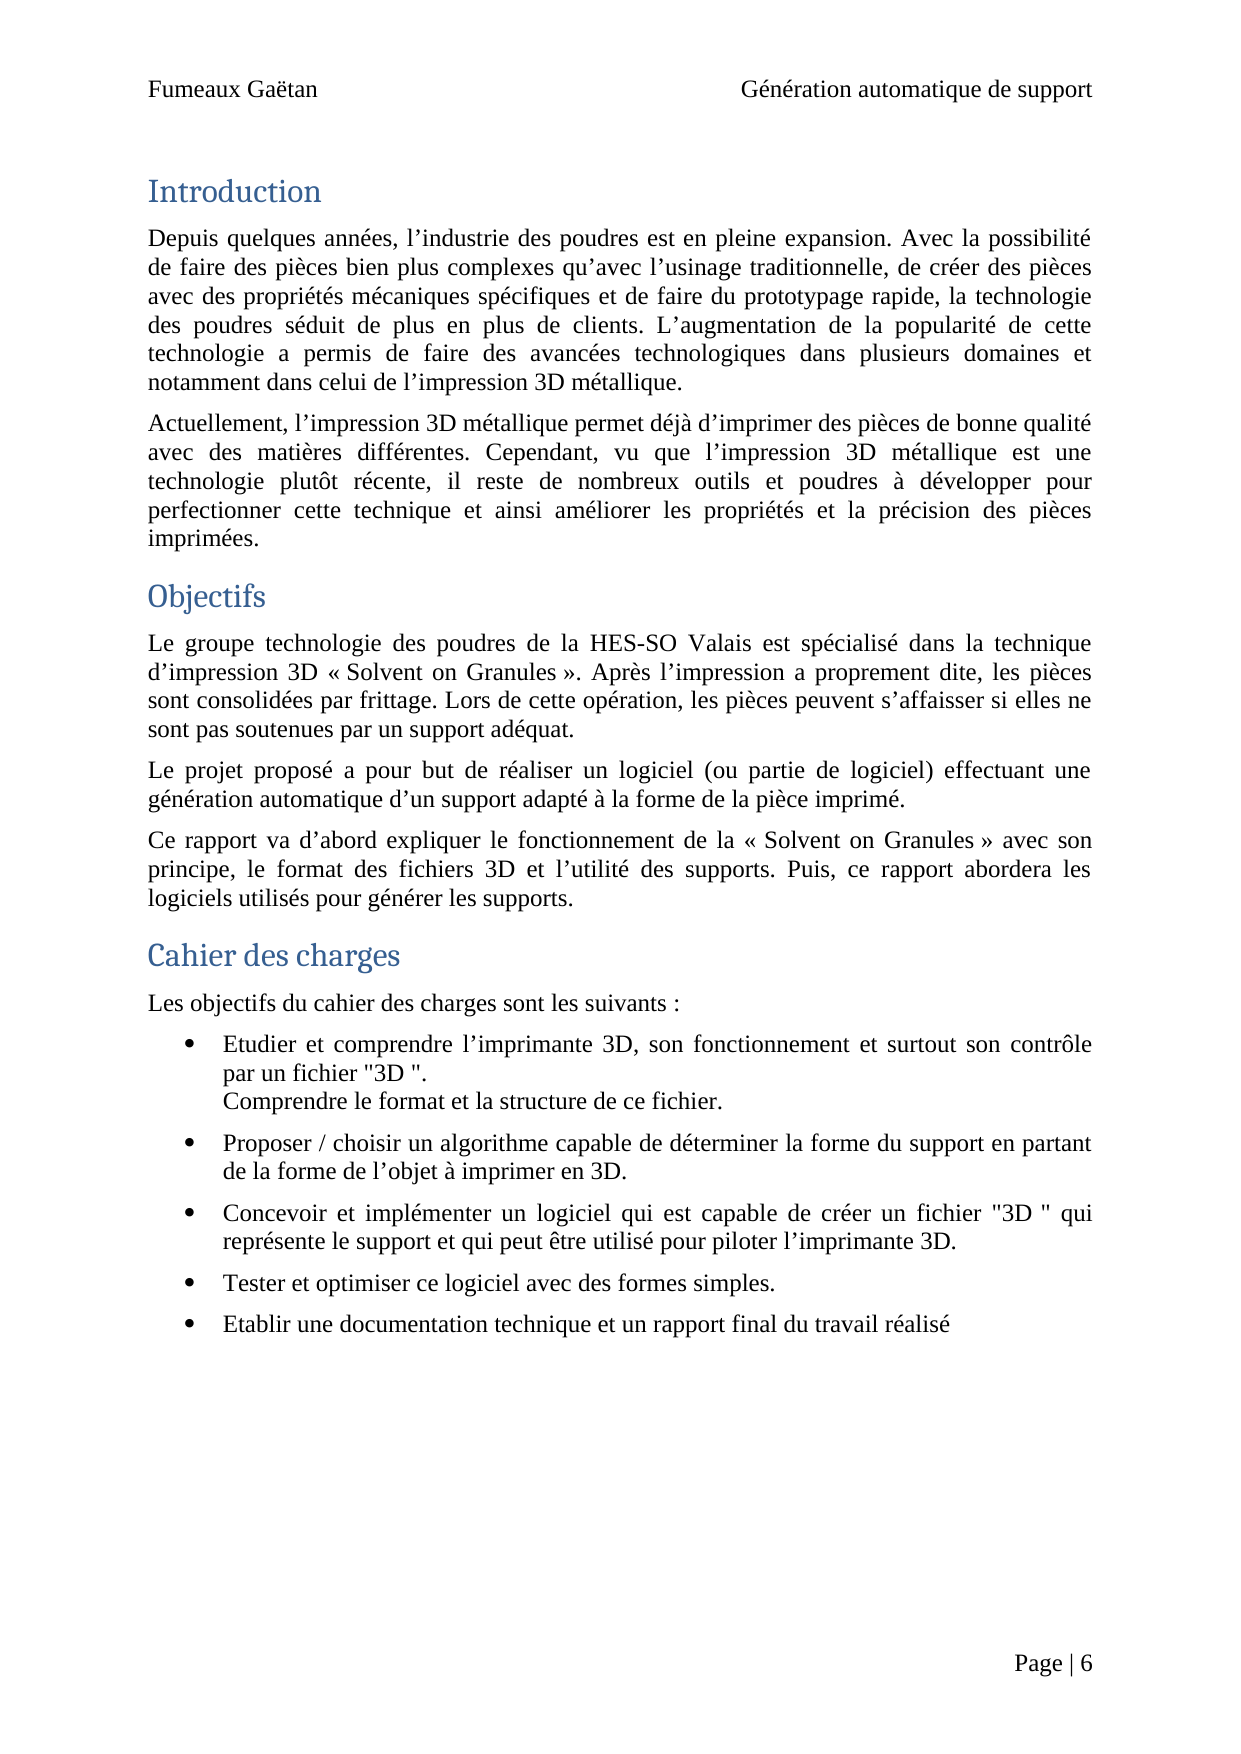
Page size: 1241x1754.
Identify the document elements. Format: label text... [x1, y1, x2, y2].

text Le groupe technologie des poudres de la HES-SO Valais est spécialisé dans la technique d’impression 3D « Solvent on Granules ». Après l’impression a proprement dite, les pièces sont consolidées par frittage. Lors de cette opération, les pièces peuvent s’affaisser si elles ne sont pas soutenues par un support adéquat. [148, 628, 1093, 743]
list Concevoir et implémenter un logiciel qui est capable de créer un fichier "3D " qui représente le support et qui peut être utilisé pour piloter l’imprimante 3D. [185, 1198, 1093, 1255]
list Tester et optimiser ce logiciel avec des formes simples. [185, 1268, 1093, 1296]
text Les objectifs du cahier des charges sont les suivants : [148, 988, 1093, 1016]
subtitle Cahier des charges [148, 937, 1093, 975]
text Depuis quelques années, l’industrie des poudres est en pleine expansion. Avec la possibilité de faire des pièces bien plus complexes qu’avec l’usinage traditionnelle, de créer des pièces avec des propriétés mécaniques spécifiques et de faire du prototypage rapide, la technologie des poudres séduit de plus en plus de clients. L’augmentation de la popularité de cette technologie a permis de faire des avancées technologiques dans plusieurs domaines et notamment dans celui de l’impression 3D métallique. [148, 223, 1093, 396]
list Etablir une documentation technique et un rapport final du travail réalisé [185, 1309, 1093, 1338]
subtitle Introduction [148, 173, 1093, 211]
text Actuellement, l’impression 3D métallique permet déjà d’imprimer des pièces de bonne qualité avec des matières différentes. Cependant, vu que l’impression 3D métallique est une technologie plutôt récente, il reste de nombreux outils et poudres à développer pour perfectionner cette technique et ainsi améliorer les propriétés et la précision des pièces imprimées. [148, 408, 1093, 552]
subtitle Objectifs [148, 577, 1093, 616]
list Proposer / choisir un algorithme capable de déterminer la forme du support en partant de la forme de l’objet à imprimer en 3D. [185, 1128, 1093, 1185]
list Etudier et comprendre l’imprimante 3D, son fonctionnement et surtout son contrôle par un fichier "3D ". Comprendre le format et la structure de ce fichier. [185, 1029, 1093, 1115]
text Le projet proposé a pour but de réaliser un logiciel (ou partie de logiciel) effectuant une génération automatique d’un support adapté à la forme de la pièce imprimé. [148, 756, 1093, 813]
text Ce rapport va d’abord expliquer le fonctionnement de la « Solvent on Granules » avec son principe, le format des fichiers 3D et l’utilité des supports. Puis, ce rapport abordera les logiciels utilisés pour générer les supports. [148, 826, 1093, 912]
